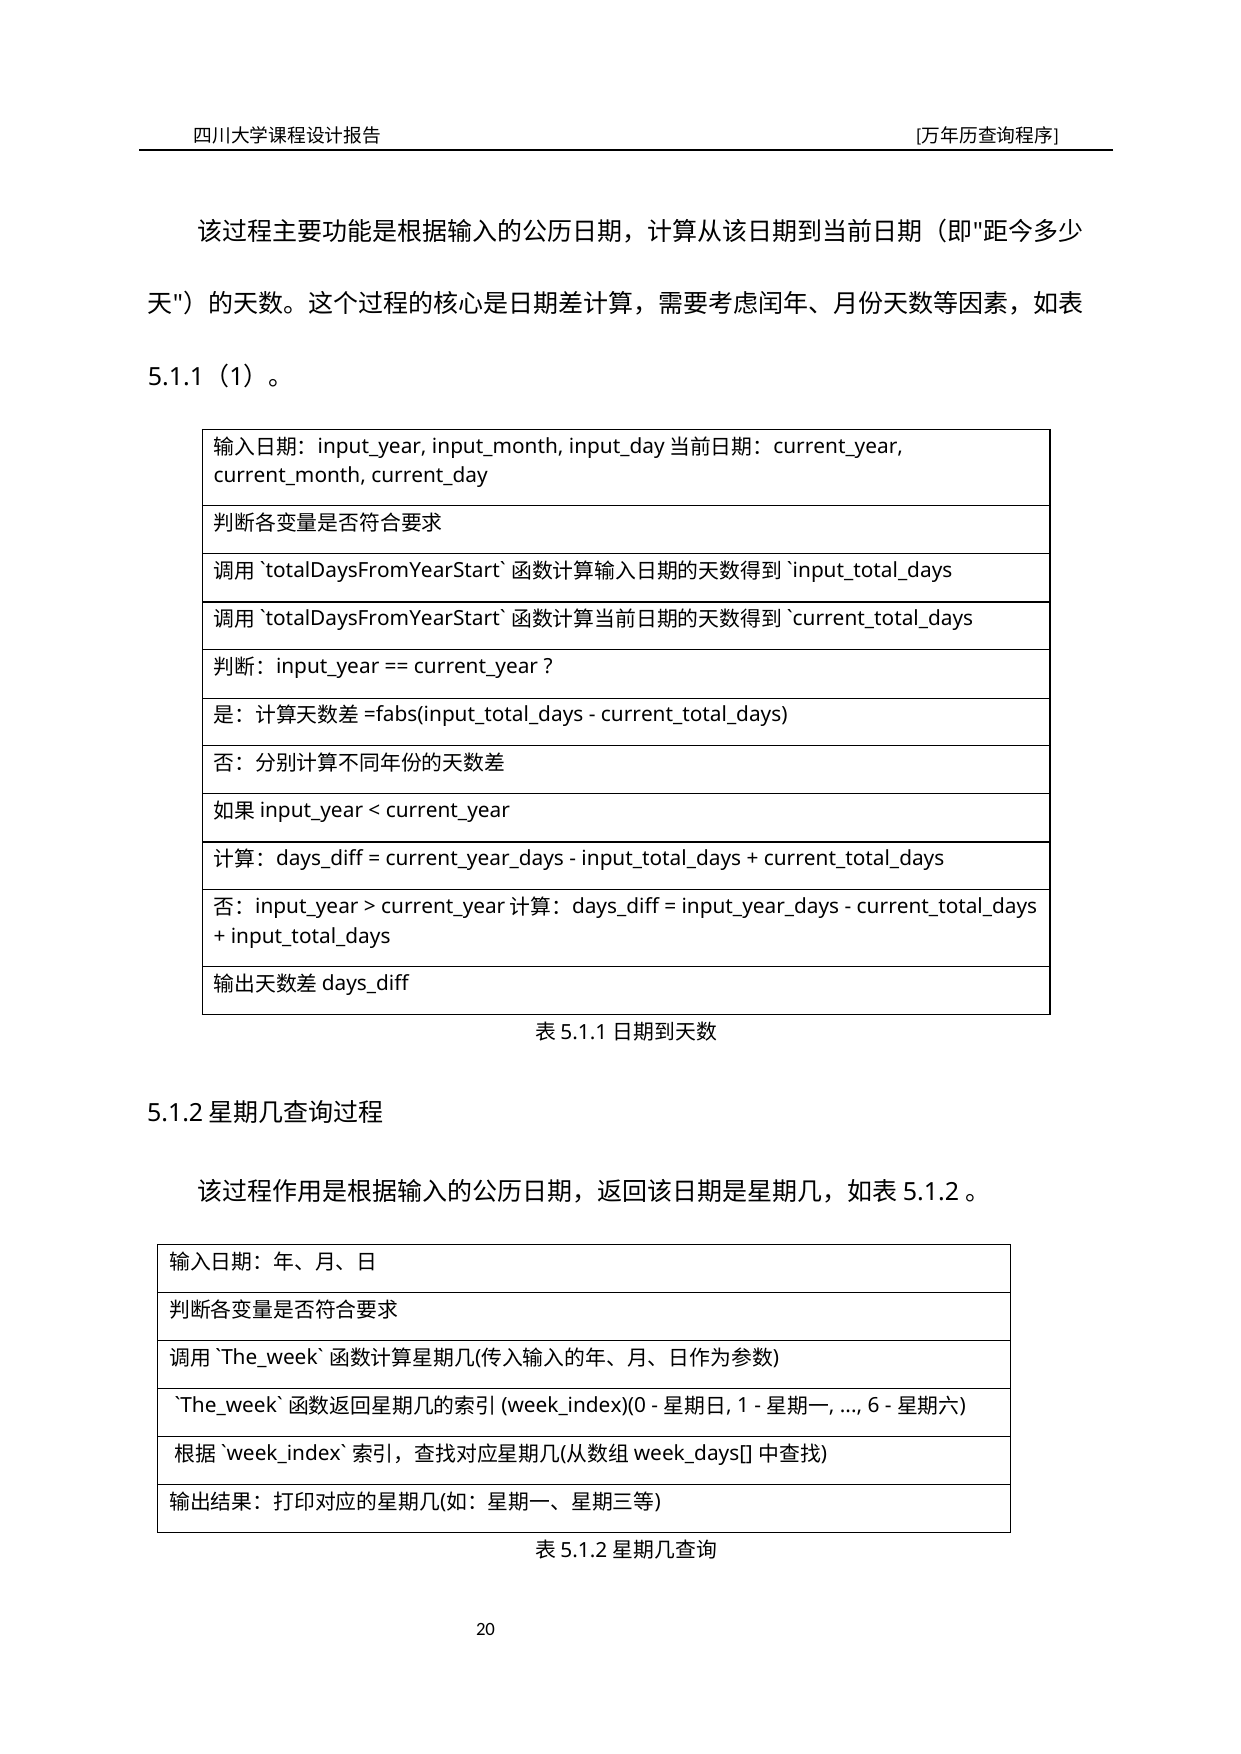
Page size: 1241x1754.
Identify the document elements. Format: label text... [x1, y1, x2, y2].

table_cell `The_week` 函数返回星期几的索引 (week_index)(0 - 星期日, 1 - 星期一, ..., 6 - 星期六) [158, 1389, 1010, 1436]
table_cell 计算：days_diff = current_year_days - input_total_days + current_total_days [203, 843, 1049, 889]
table_cell 调用 `totalDaysFromYearStart` 函数计算当前日期的天数得到 `current_total_days [203, 603, 1049, 649]
table_header 输入日期：input_year, input_month, input_day当前日期：current_year, current_month, current_day [203, 430, 1049, 505]
text 表5.1.1 日期到天数 [147, 1015, 1105, 1045]
text 表5.1.2 星期几查询 [147, 1533, 1105, 1563]
table_cell 否：分别计算不同年份的天数差 [203, 746, 1049, 793]
table_header 输入日期：年、月、日 [158, 1245, 1010, 1292]
table_cell 调用 `The_week` 函数计算星期几(传入输入的年、月、日作为参数) [158, 1341, 1010, 1388]
text 该过程主要功能是根据输入的公历日期，计算从该日期到当前日期（即"距今多少天"）的天数。这个过程的核心是日期差计算，需要考虑闰年、月份天数等因素，如表5.1.1（1）。 [148, 211, 1105, 392]
table_cell 如果 input_year < current_year [203, 794, 1049, 841]
table_cell 判断各变量是否符合要求 [158, 1293, 1010, 1340]
table_cell 判断：input_year == current_year ? [203, 650, 1049, 697]
table_cell 否：input_year > current_year计算：days_diff = input_year_days - current_total_days + input_total_days [203, 890, 1049, 966]
table_cell 调用 `totalDaysFromYearStart` 函数计算输入日期的天数得到 `input_total_days [203, 554, 1049, 601]
table_cell 输出结果：打印对应的星期几(如：星期一、星期三等) [158, 1485, 1010, 1532]
text 5.1.2星期几查询过程 [147, 1092, 1105, 1128]
table_cell 判断各变量是否符合要求 [203, 506, 1049, 553]
text 该过程作用是根据输入的公历日期，返回该日期是星期几，如表5.1.2 。 [148, 1171, 1105, 1207]
table_cell 是：计算天数差 =fabs(input_total_days - current_total_days) [203, 699, 1049, 745]
table_cell 根据 `week_index` 索引，查找对应星期几(从数组 week_days[] 中查找) [158, 1437, 1010, 1484]
table_cell 输出天数差days_diff [203, 967, 1049, 1014]
